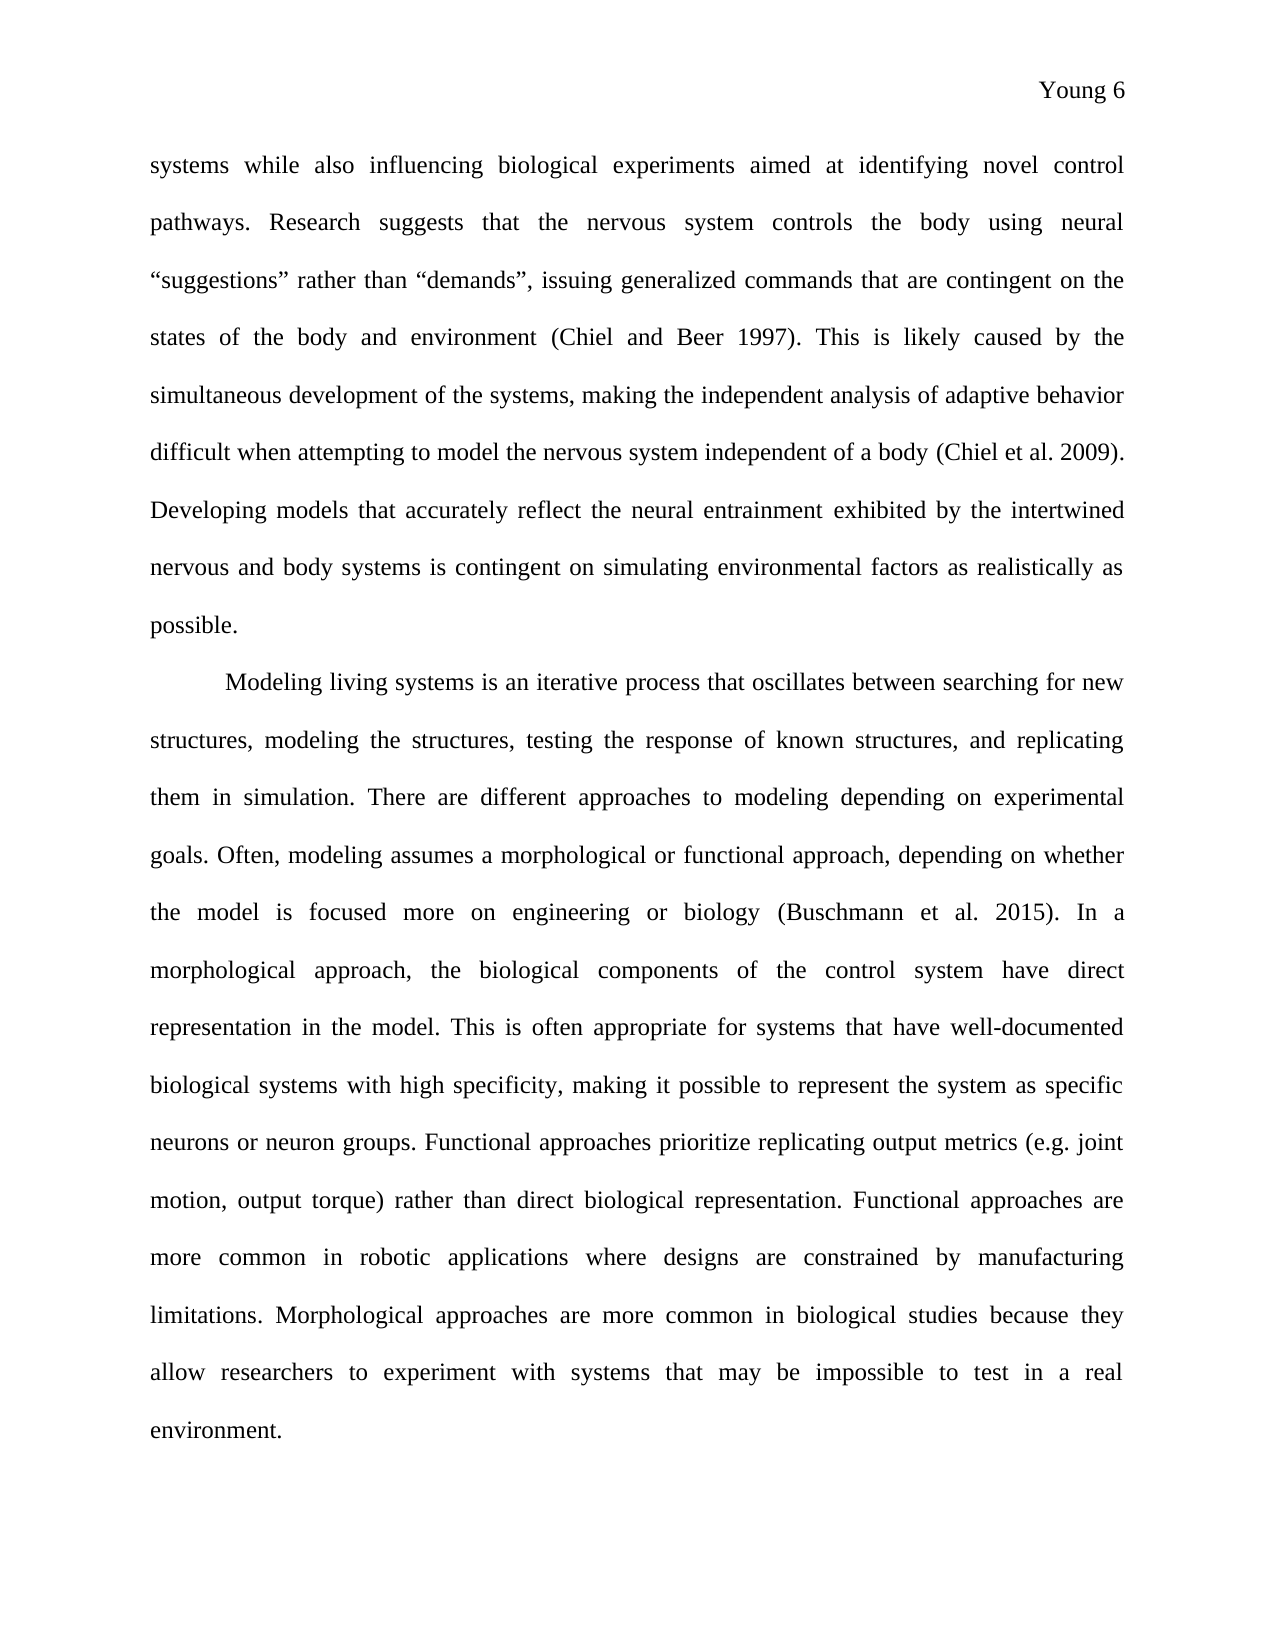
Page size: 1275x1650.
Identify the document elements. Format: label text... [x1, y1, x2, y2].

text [150, 150, 1125, 639]
text Modeling living systems is an iterative process that oscillates between searching for new structures, modeling the structures, testing the response of known structures, and replicating them in simulation. There are different approaches to modeling depending on experimental goals. Often, modeling assumes a morphological or functional approach, depending on whether the model is focused more on engineering or biology (Buschmann et al. 2015). In a morphological approach, the biological components of the control system have direct representation in the model. This is often appropriate for systems that have well-documented biological systems with high specificity, making it possible to represent the system as specific neurons or neuron groups. Functional approaches prioritize replicating output metrics (e.g. joint motion, output torque) rather than direct biological representation. Functional approaches are more common in robotic applications where designs are constrained by manufacturing limitations. Morphological approaches are more common in biological studies because they allow researchers to experiment with systems that may be impossible to test in a real environment. [150, 667, 1125, 1444]
